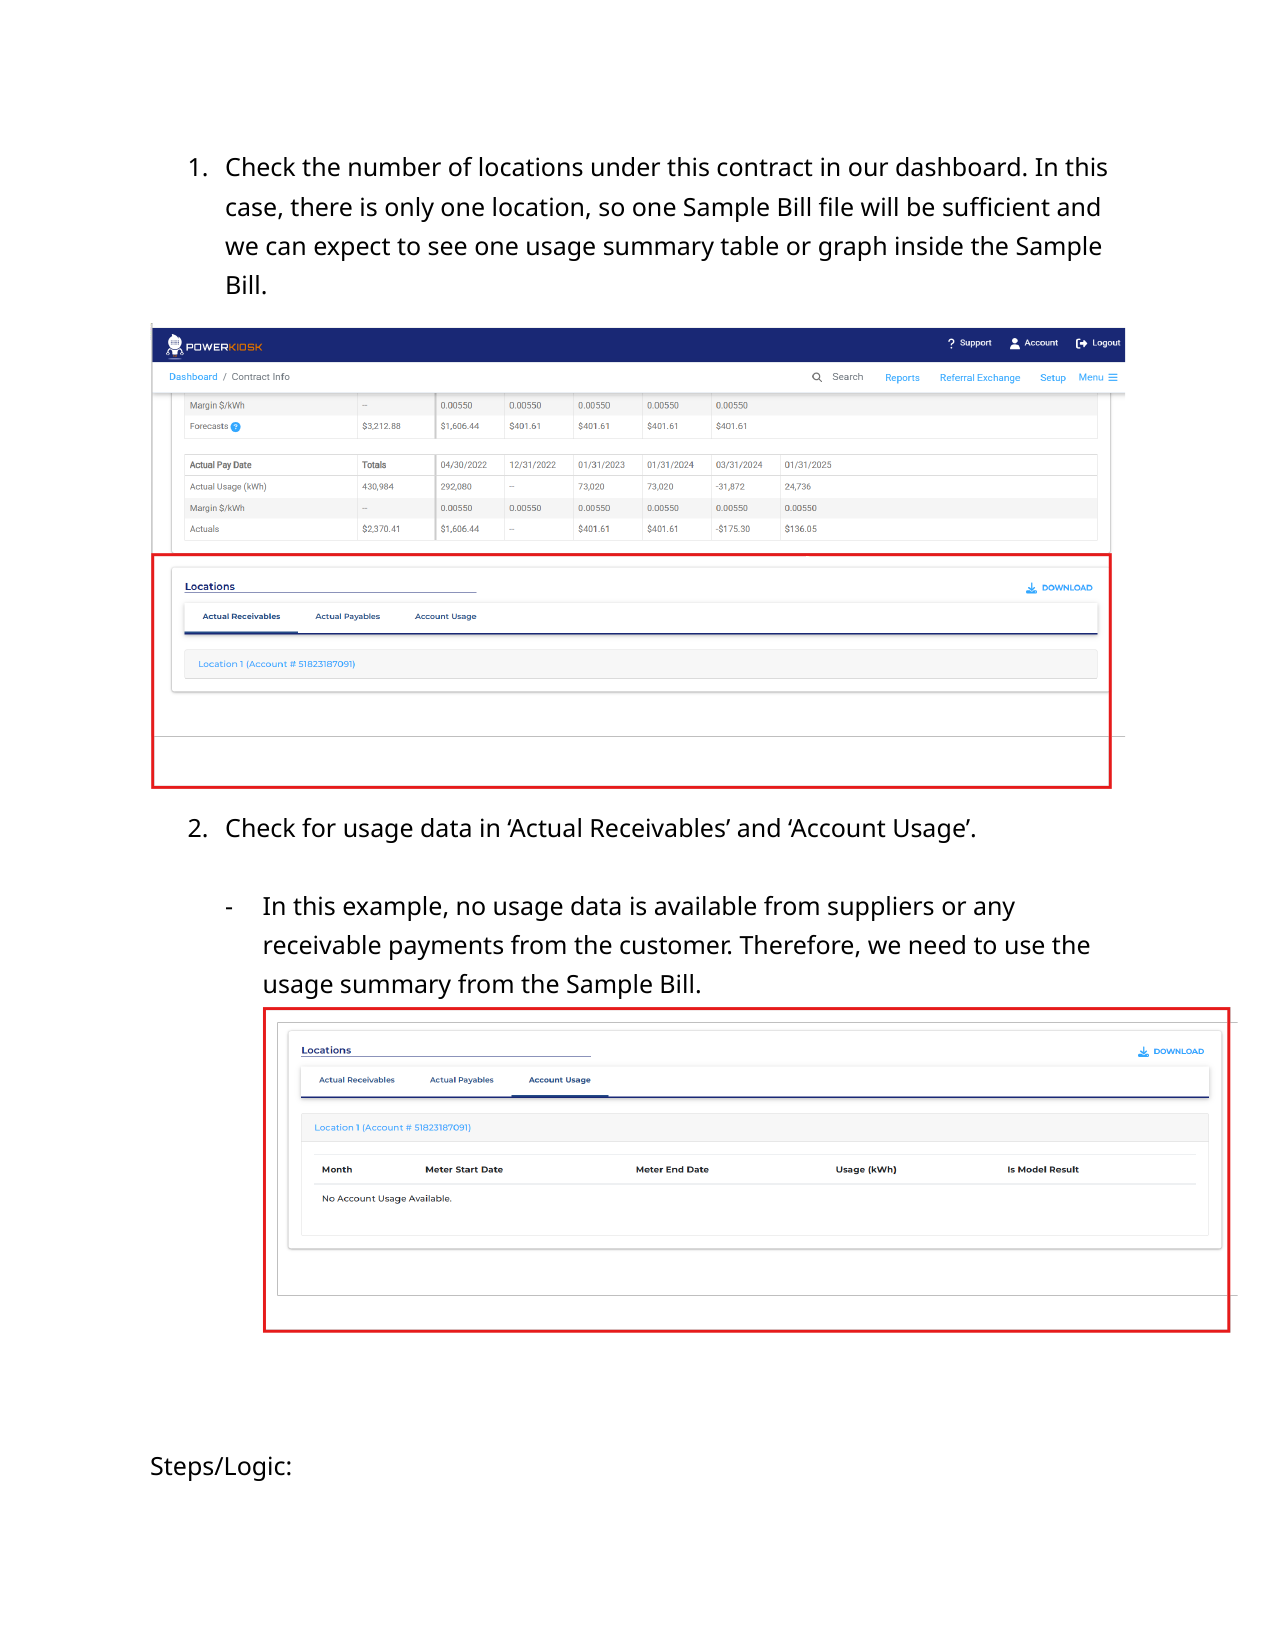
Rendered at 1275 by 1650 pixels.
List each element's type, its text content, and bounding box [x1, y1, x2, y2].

picture [150, 323, 1125, 789]
picture [262, 1006, 1238, 1333]
list Check for usage data in ‘Actual Receivables’ and ‘Account Usage’. [187, 810, 1125, 844]
list In this example, no usage data is available from suppliers or any receivable payments from the customer. Therefore, we need to use the usage summary from the Sample Bill. [225, 889, 1125, 1001]
list Check the number of locations under this contract in our dashboard. In this case, there is only one location, so one Sample Bill file will be sufficient and we can expect to see one usage summary table or graph inside the Sample Bill. [187, 150, 1125, 302]
text Steps/Logic: [150, 1449, 1125, 1483]
